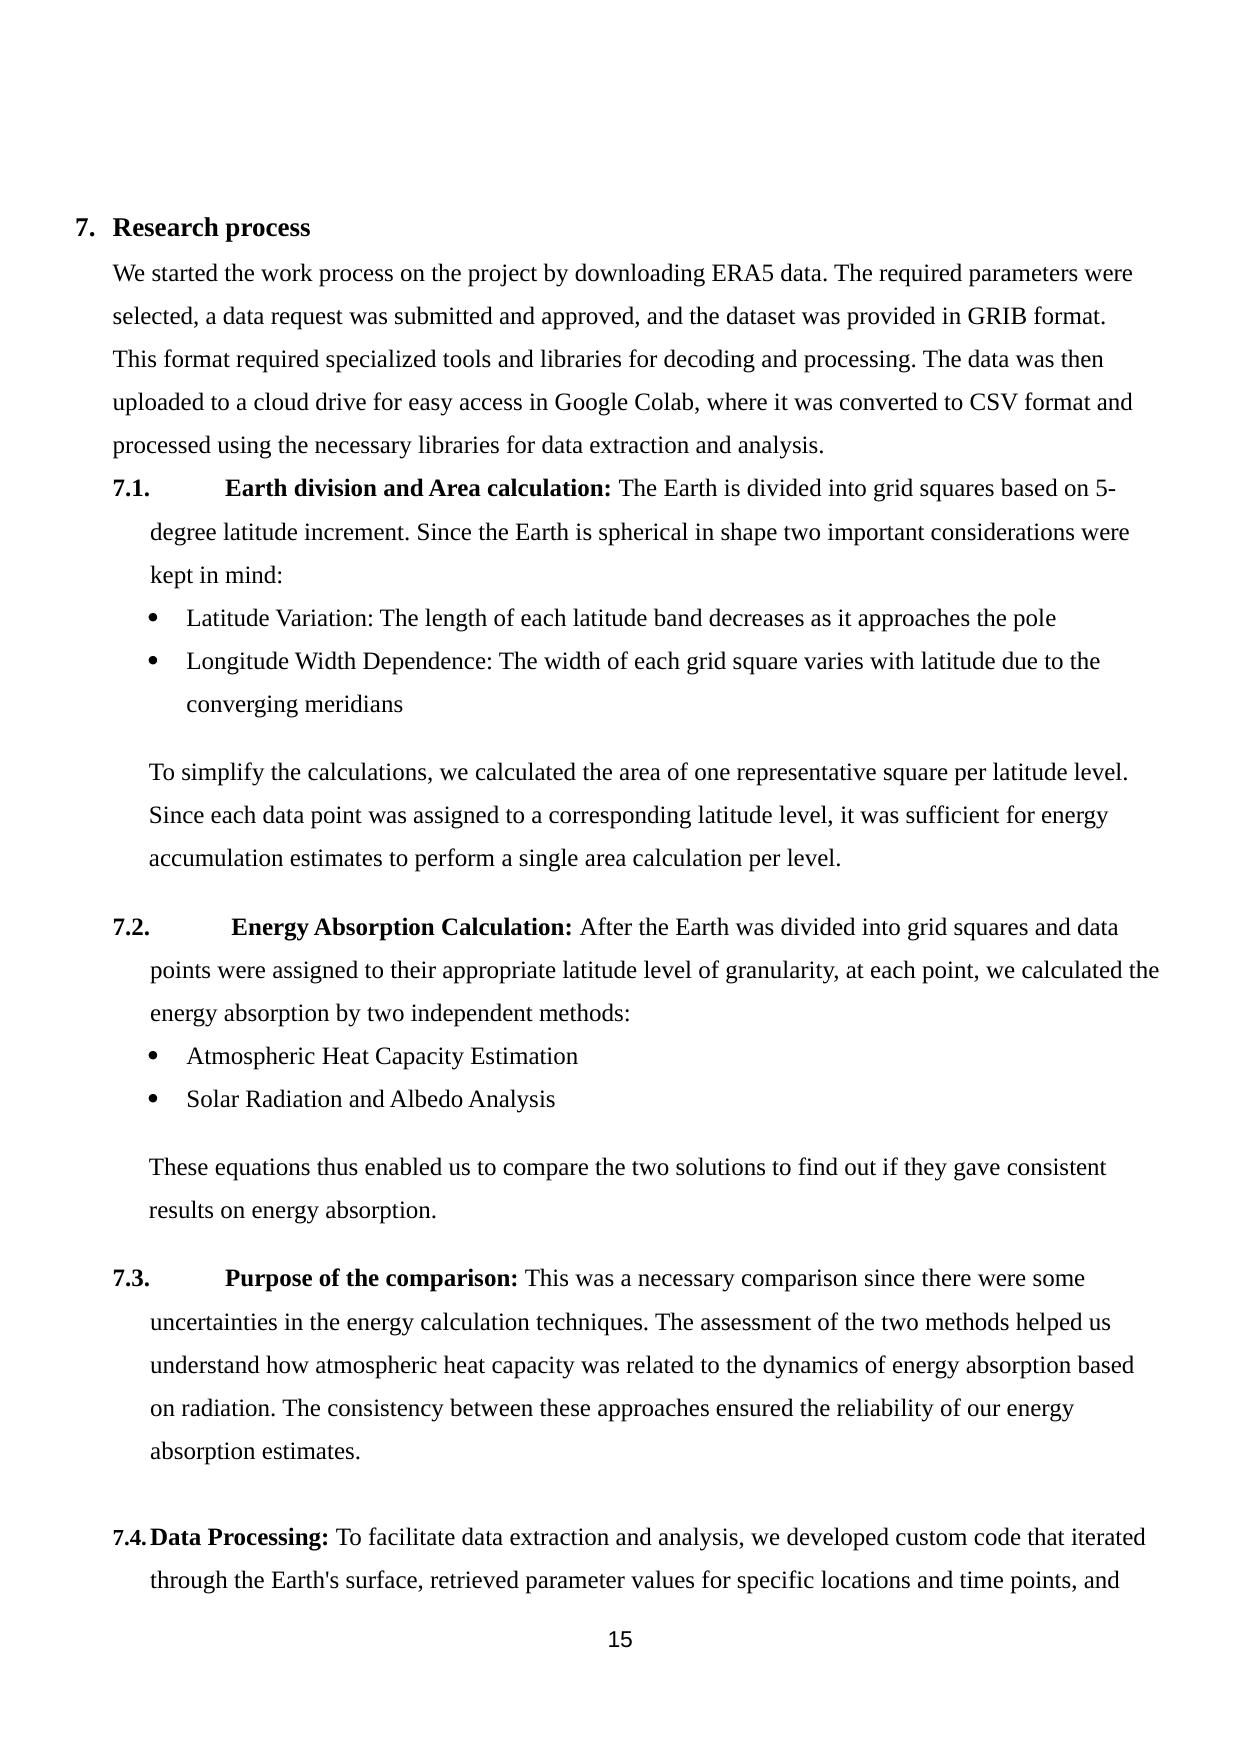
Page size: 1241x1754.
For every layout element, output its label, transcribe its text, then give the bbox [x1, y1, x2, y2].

text To simplify the calculations, we calculated the area of one representative square per latitude level. Since each data point was assigned to a corresponding latitude level, it was sufficient for energy accumulation estimates to perform a single area calculation per level. [149, 757, 1165, 872]
list Atmospheric Heat Capacity Estimation [149, 1041, 1165, 1070]
list Purpose of the comparison: This was a necessary comparison since there were some uncertainties in the energy calculation techniques. The assessment of the two methods helped us understand how atmospheric heat capacity was related to the dynamics of energy absorption based on radiation. The consistency between these approaches ensured the reliability of our energy absorption estimates. [112, 1263, 1165, 1465]
list Energy Absorption Calculation: After the Earth was divided into grid squares and data points were assigned to their appropriate latitude level of granularity, at each point, we calculated the energy absorption by two independent methods: [112, 912, 1165, 1027]
text These equations thus enabled us to compare the two solutions to find out if they gave consistent results on energy absorption. [149, 1152, 1165, 1224]
list This format required specialized tools and libraries for decoding and processing. The data was then uploaded to a cloud drive for easy access in Google Colab, where it was converted to CSV format and processed using the necessary libraries for data extraction and analysis. [112, 344, 1165, 459]
list Longitude Width Dependence: The width of each grid square varies with latitude due to the converging meridians [149, 646, 1165, 718]
list We started the work process on the project by downloading ERA5 data. The required parameters were selected, a data request was submitted and approved, and the dataset was provided in GRIB format. [112, 258, 1165, 330]
list Solar Radiation and Albedo Analysis [149, 1084, 1165, 1113]
list Research process [75, 211, 1165, 242]
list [112, 1522, 1165, 1594]
list Latitude Variation: The length of each latitude band decreases as it approaches the pole [149, 603, 1165, 632]
list Earth division and Area calculation: The Earth is divided into grid squares based on 5-degree latitude increment. Since the Earth is spherical in shape two important considerations were kept in mind: [112, 473, 1165, 588]
